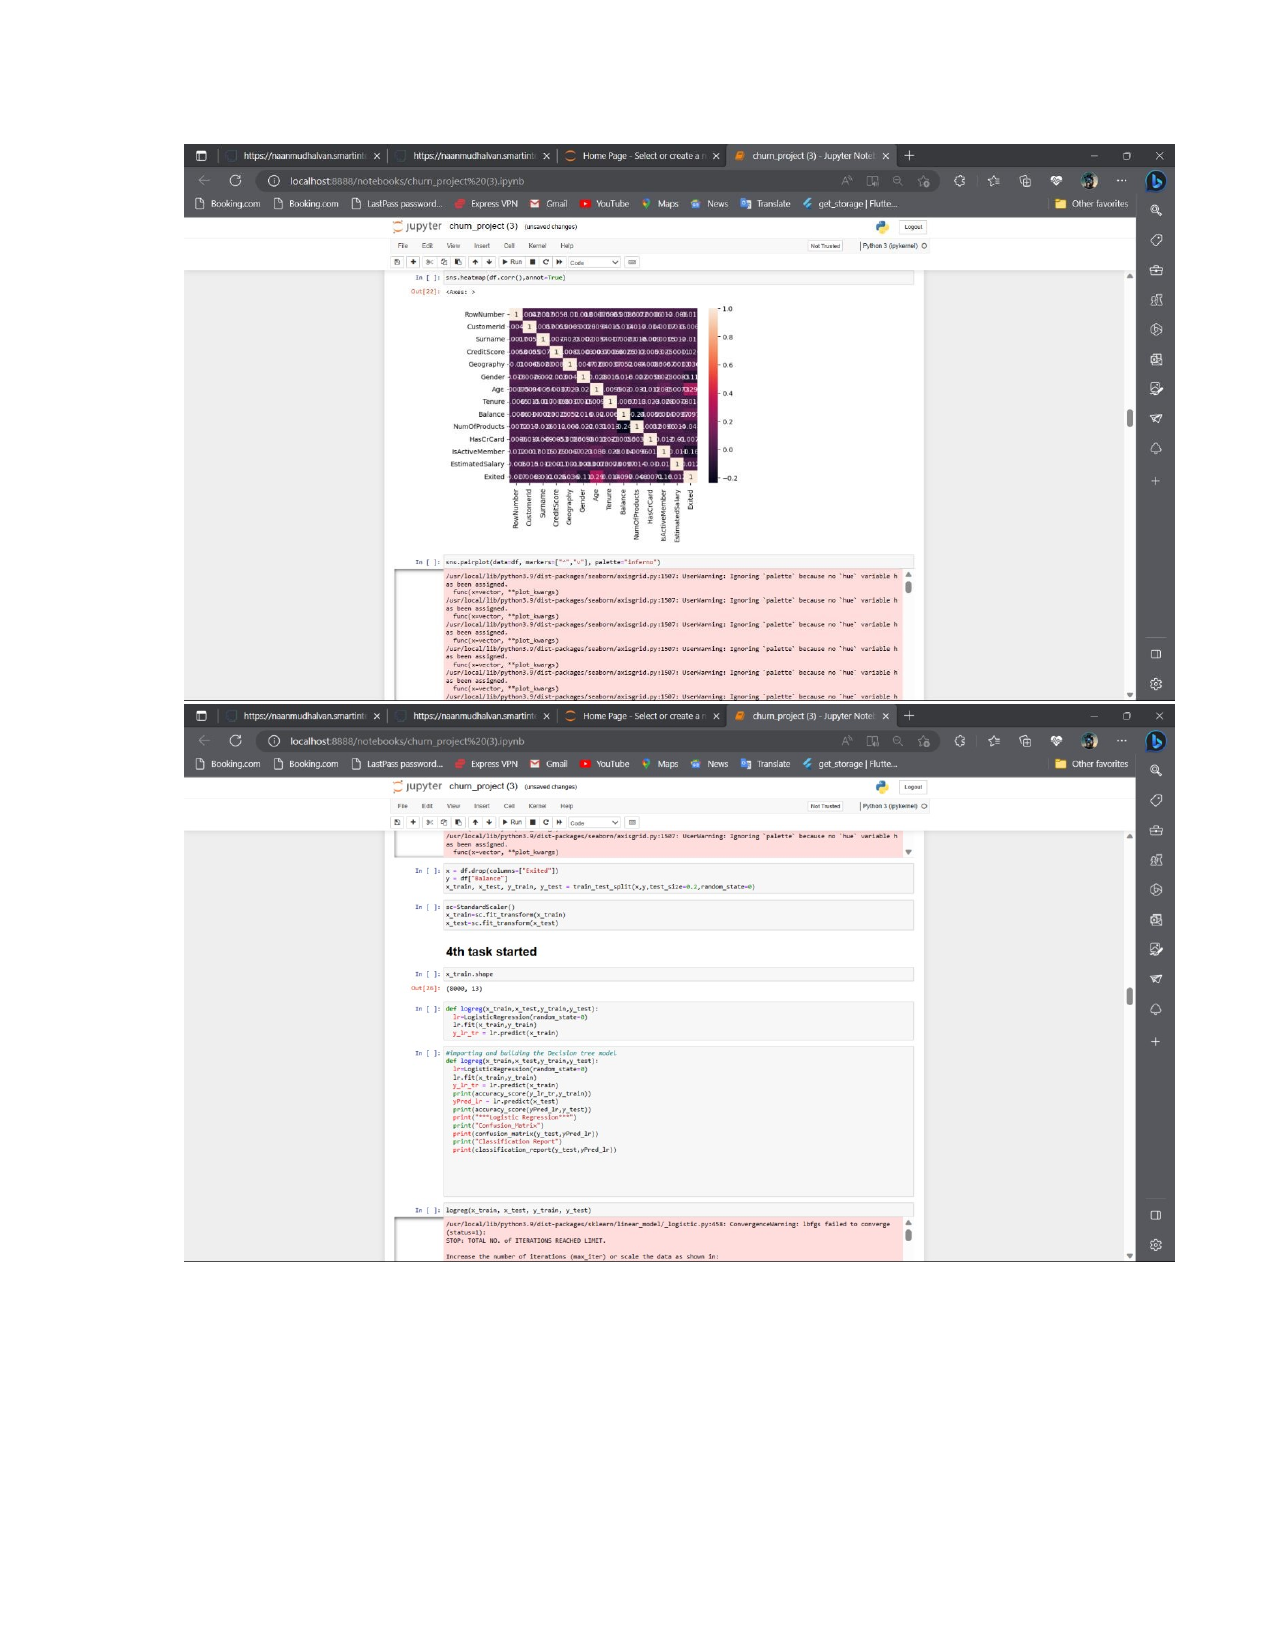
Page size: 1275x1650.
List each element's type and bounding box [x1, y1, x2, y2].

picture [184, 144, 1175, 701]
picture [184, 704, 1175, 1262]
